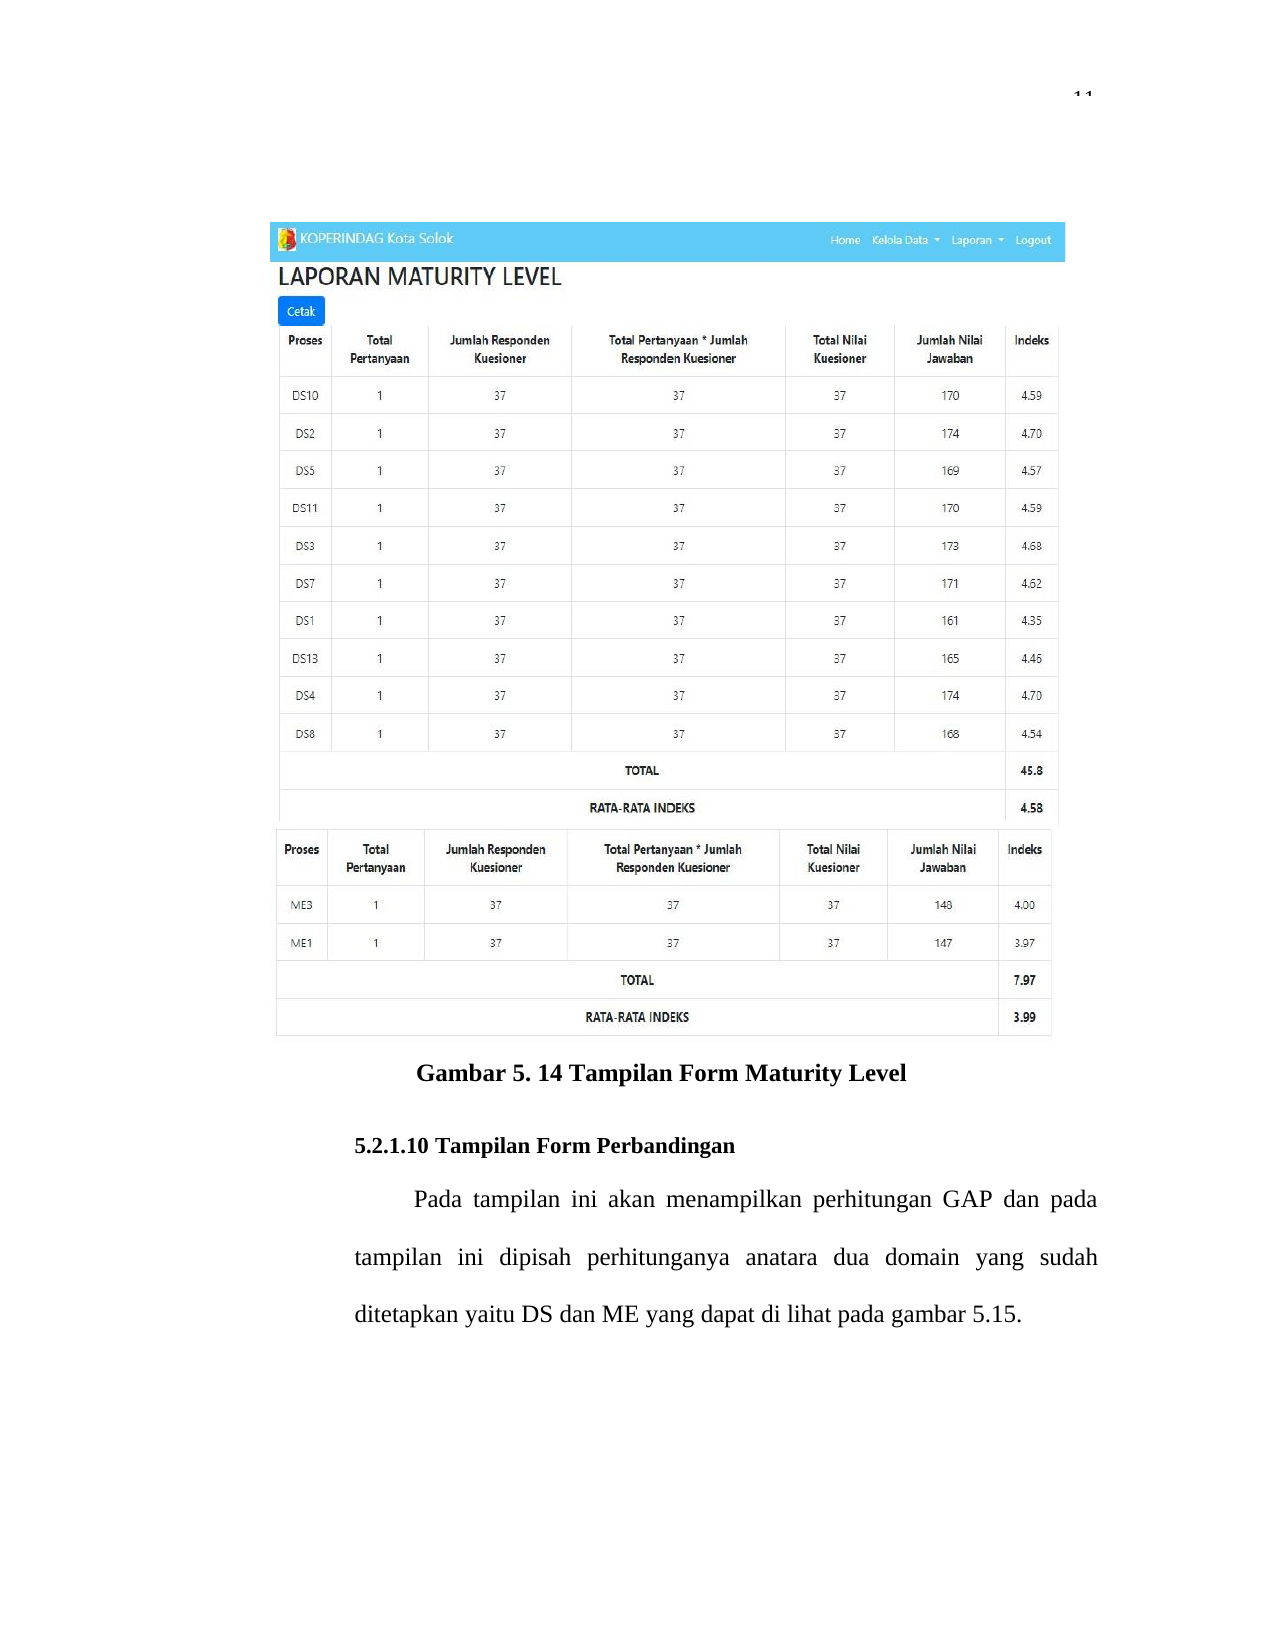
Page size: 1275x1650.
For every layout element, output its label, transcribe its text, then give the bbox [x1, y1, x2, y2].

list Tampilan Form Perbandingan [354, 1132, 1146, 1159]
picture [264, 222, 1066, 1050]
text Pada tampilan ini akan menampilkan perhitungan GAP dan pada tampilan ini dipisah perhitunganya anatara dua domain yang sudah ditetapkan yaitu DS dan ME yang dapat di lihat pada gambar 5.15. [354, 1184, 1098, 1328]
subtitle Gambar 5. 14 Tampilan Form Maturity Level [361, 1058, 962, 1087]
